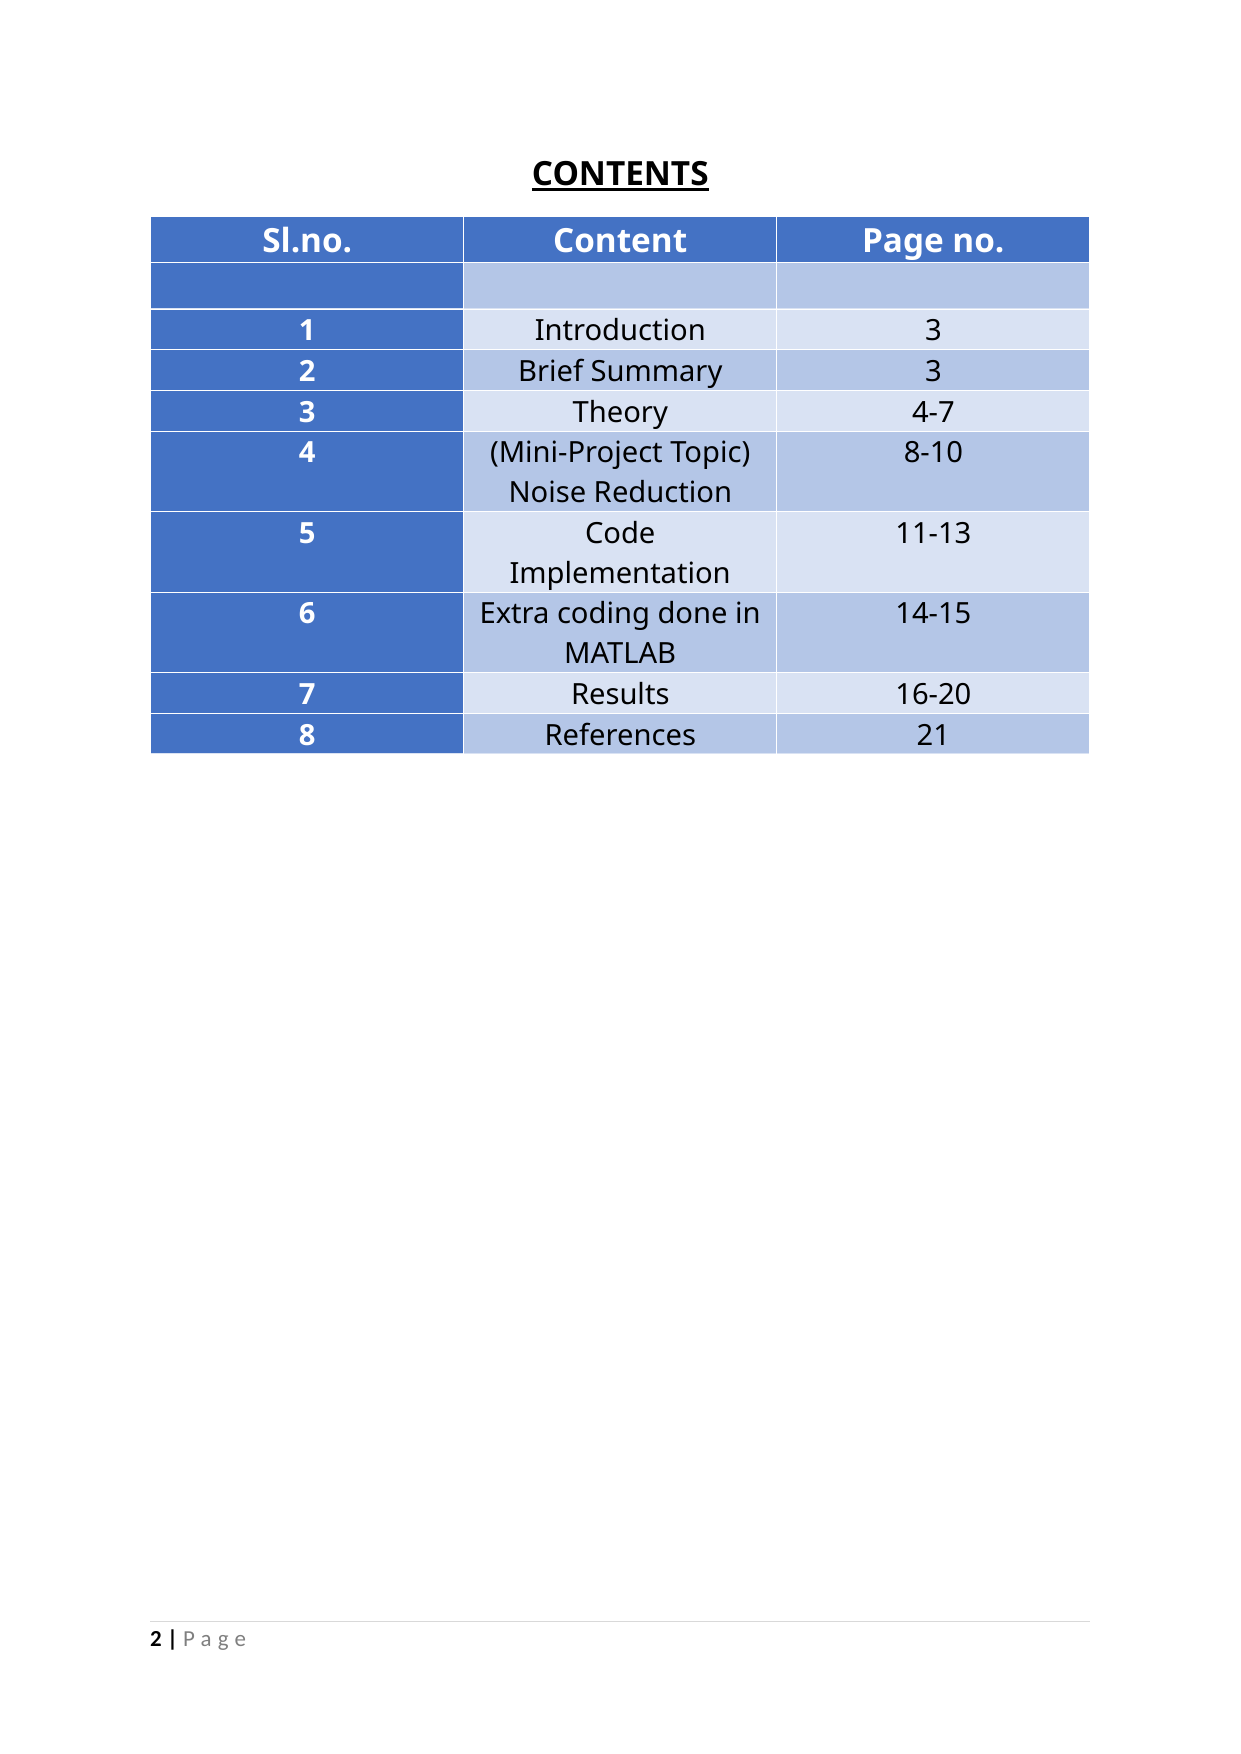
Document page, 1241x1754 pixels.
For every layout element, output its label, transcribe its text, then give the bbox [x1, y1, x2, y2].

table_header Content [464, 217, 776, 262]
table_cell Results [464, 673, 776, 713]
table_header Page no. [777, 217, 1089, 262]
table_cell (Mini-Project Topic) Noise Reduction [464, 432, 776, 511]
table_cell [464, 263, 776, 308]
table_header Sl.no. [151, 217, 463, 262]
table_cell 4-7 [777, 391, 1089, 431]
table_cell [151, 263, 463, 308]
table_cell 16-20 [777, 673, 1089, 713]
table_cell Introduction [464, 310, 776, 349]
table_cell 8 [151, 714, 463, 753]
table_cell Code Implementation [464, 512, 776, 592]
table_cell 7 [151, 673, 463, 713]
text CONTENTS [150, 150, 1090, 195]
table_cell 3 [777, 310, 1089, 349]
table_cell 3 [151, 391, 463, 431]
table_cell References [464, 714, 776, 753]
table_cell 2 [151, 350, 463, 390]
table_cell 21 [777, 714, 1089, 753]
table_cell 3 [777, 350, 1089, 390]
table_cell 5 [151, 512, 463, 592]
table_cell 8-10 [777, 432, 1089, 511]
table_cell 11-13 [777, 512, 1089, 592]
table_cell 14-15 [777, 593, 1089, 672]
table_cell Brief Summary [464, 350, 776, 390]
table_cell Theory [464, 391, 776, 431]
table_cell 4 [151, 432, 463, 511]
table_cell Extra coding done in MATLAB [464, 593, 776, 672]
table_cell [777, 263, 1089, 308]
table_cell 1 [151, 310, 463, 349]
table_cell 6 [151, 593, 463, 672]
